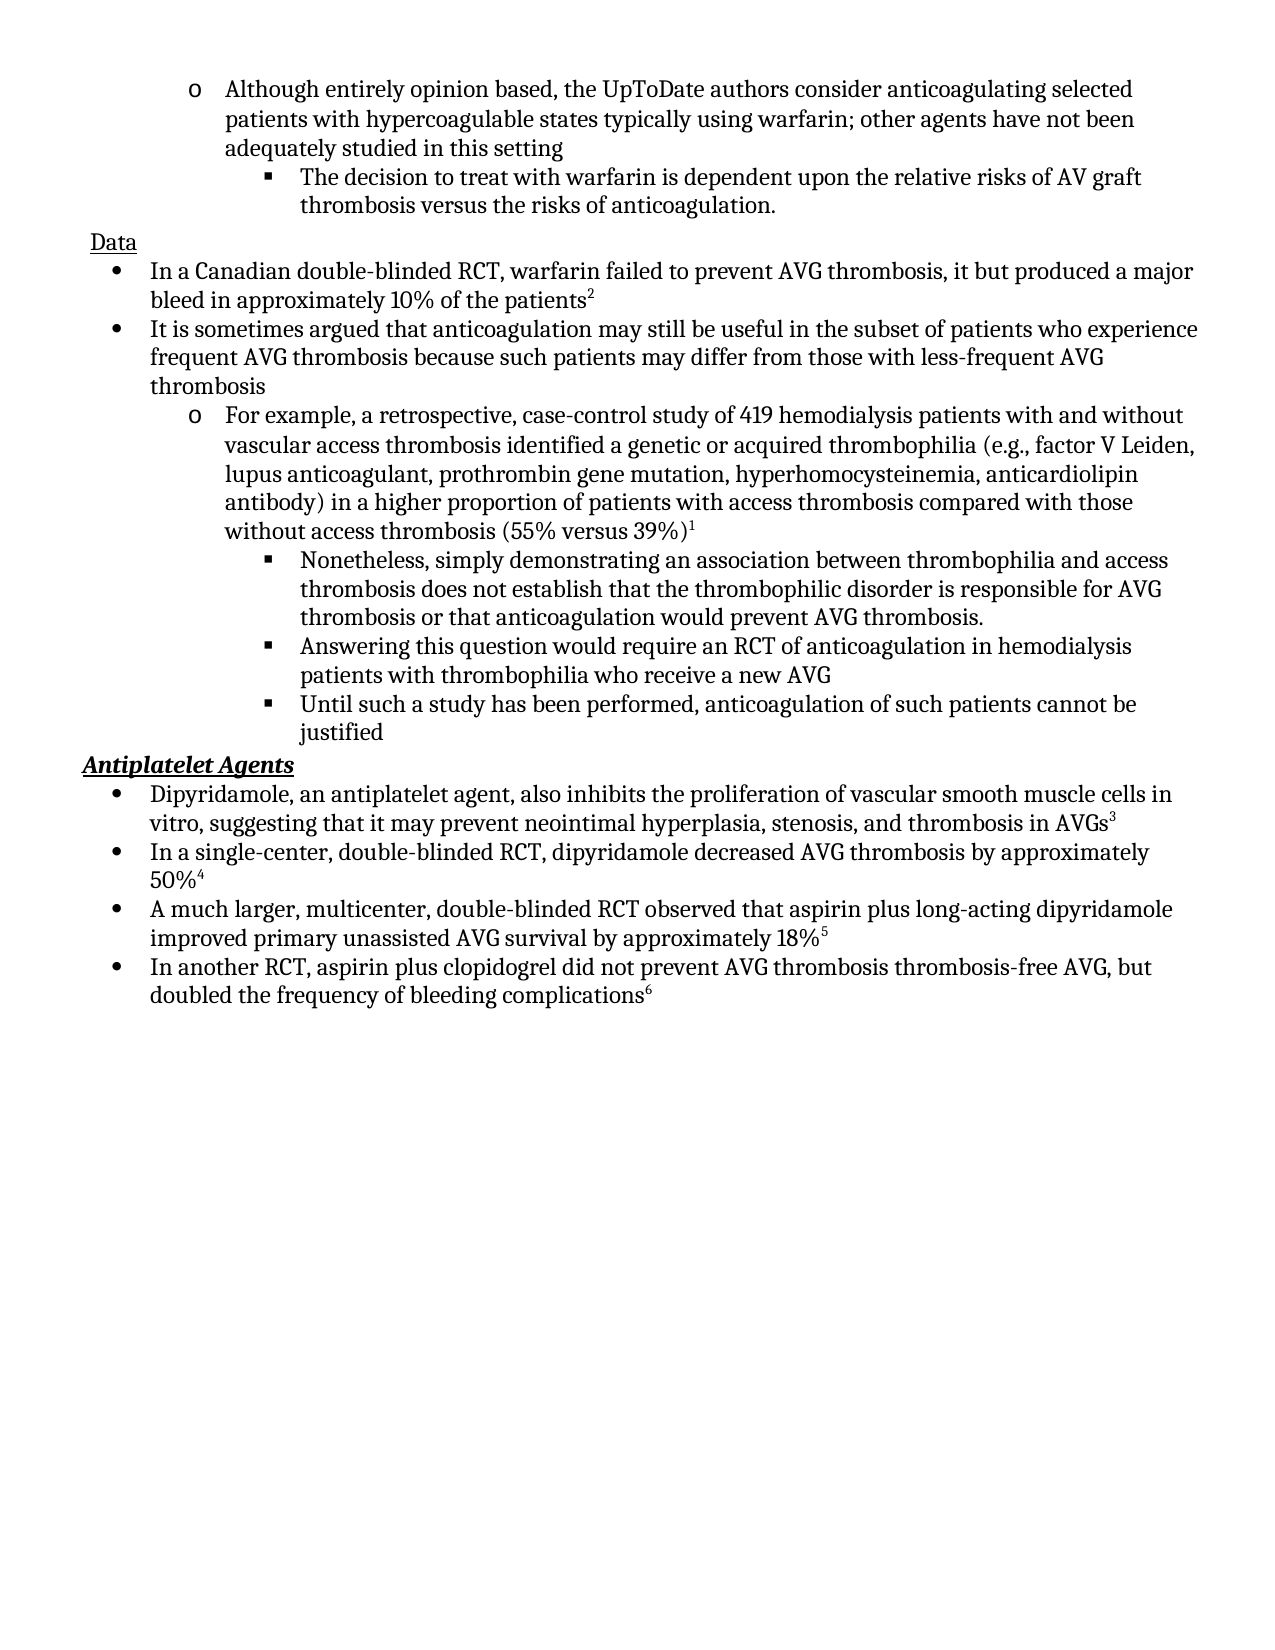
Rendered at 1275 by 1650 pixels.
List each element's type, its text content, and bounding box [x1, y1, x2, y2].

list Dipyridamole, an antiplatelet agent, also inhibits the proliferation of vascular smooth muscle cells in vitro, suggesting that it may prevent neointimal hyperplasia, stenosis, and thrombosis in AVGs3 [112, 780, 1200, 837]
list The decision to treat with warfarin is dependent upon the relative risks of AV graft thrombosis versus the risks of anticoagulation. [262, 162, 1200, 220]
list In a Canadian double-blinded RCT, warfarin failed to prevent AVG thrombosis, it but produced a major bleed in approximately 10% of the patients2 [112, 257, 1200, 314]
list It is sometimes argued that anticoagulation may still be useful in the subset of patients who experience frequent AVG thrombosis because such patients may differ from those with less-frequent AVG thrombosis [112, 314, 1200, 401]
subtitle Data [90, 228, 1200, 257]
list In a single-center, double-blinded RCT, dipyridamole decreased AVG thrombosis by approximately 50%4 [112, 837, 1200, 895]
list In another RCT, aspirin plus clopidogrel did not prevent AVG thrombosis thrombosis-free AVG, but doubled the frequency of bleeding complications6 [112, 952, 1200, 1010]
list For example, a retrospective, case-control study of 419 hemodialysis patients with and without vascular access thrombosis identified a genetic or acquired thrombophilia (e.g., factor V Leiden, lupus anticoagulant, prothrombin gene mutation, hyperhomocysteinemia, anticardiolipin antibody) in a higher proportion of patients with access thrombosis compared with those without access thrombosis (55% versus 39%)1 [187, 401, 1200, 546]
subtitle Antiplatelet Agents [82, 751, 1200, 780]
list Nonetheless, simply demonstrating an association between thrombophilia and access thrombosis does not establish that the thrombophilic disorder is responsible for AVG thrombosis or that anticoagulation would prevent AVG thrombosis. [262, 546, 1200, 632]
list Until such a study has been performed, anticoagulation of such patients cannot be justified [262, 689, 1200, 747]
list A much larger, multicenter, double-blinded RCT observed that aspirin plus long-acting dipyridamole improved primary unassisted AVG survival by approximately 18%5 [112, 895, 1200, 952]
list Although entirely opinion based, the UpToDate authors consider anticoagulating selected patients with hypercoagulable states typically using warfarin; other agents have not been adequately studied in this setting [187, 75, 1200, 162]
list Answering this question would require an RCT of anticoagulation in hemodialysis patients with thrombophilia who receive a new AVG [262, 632, 1200, 689]
